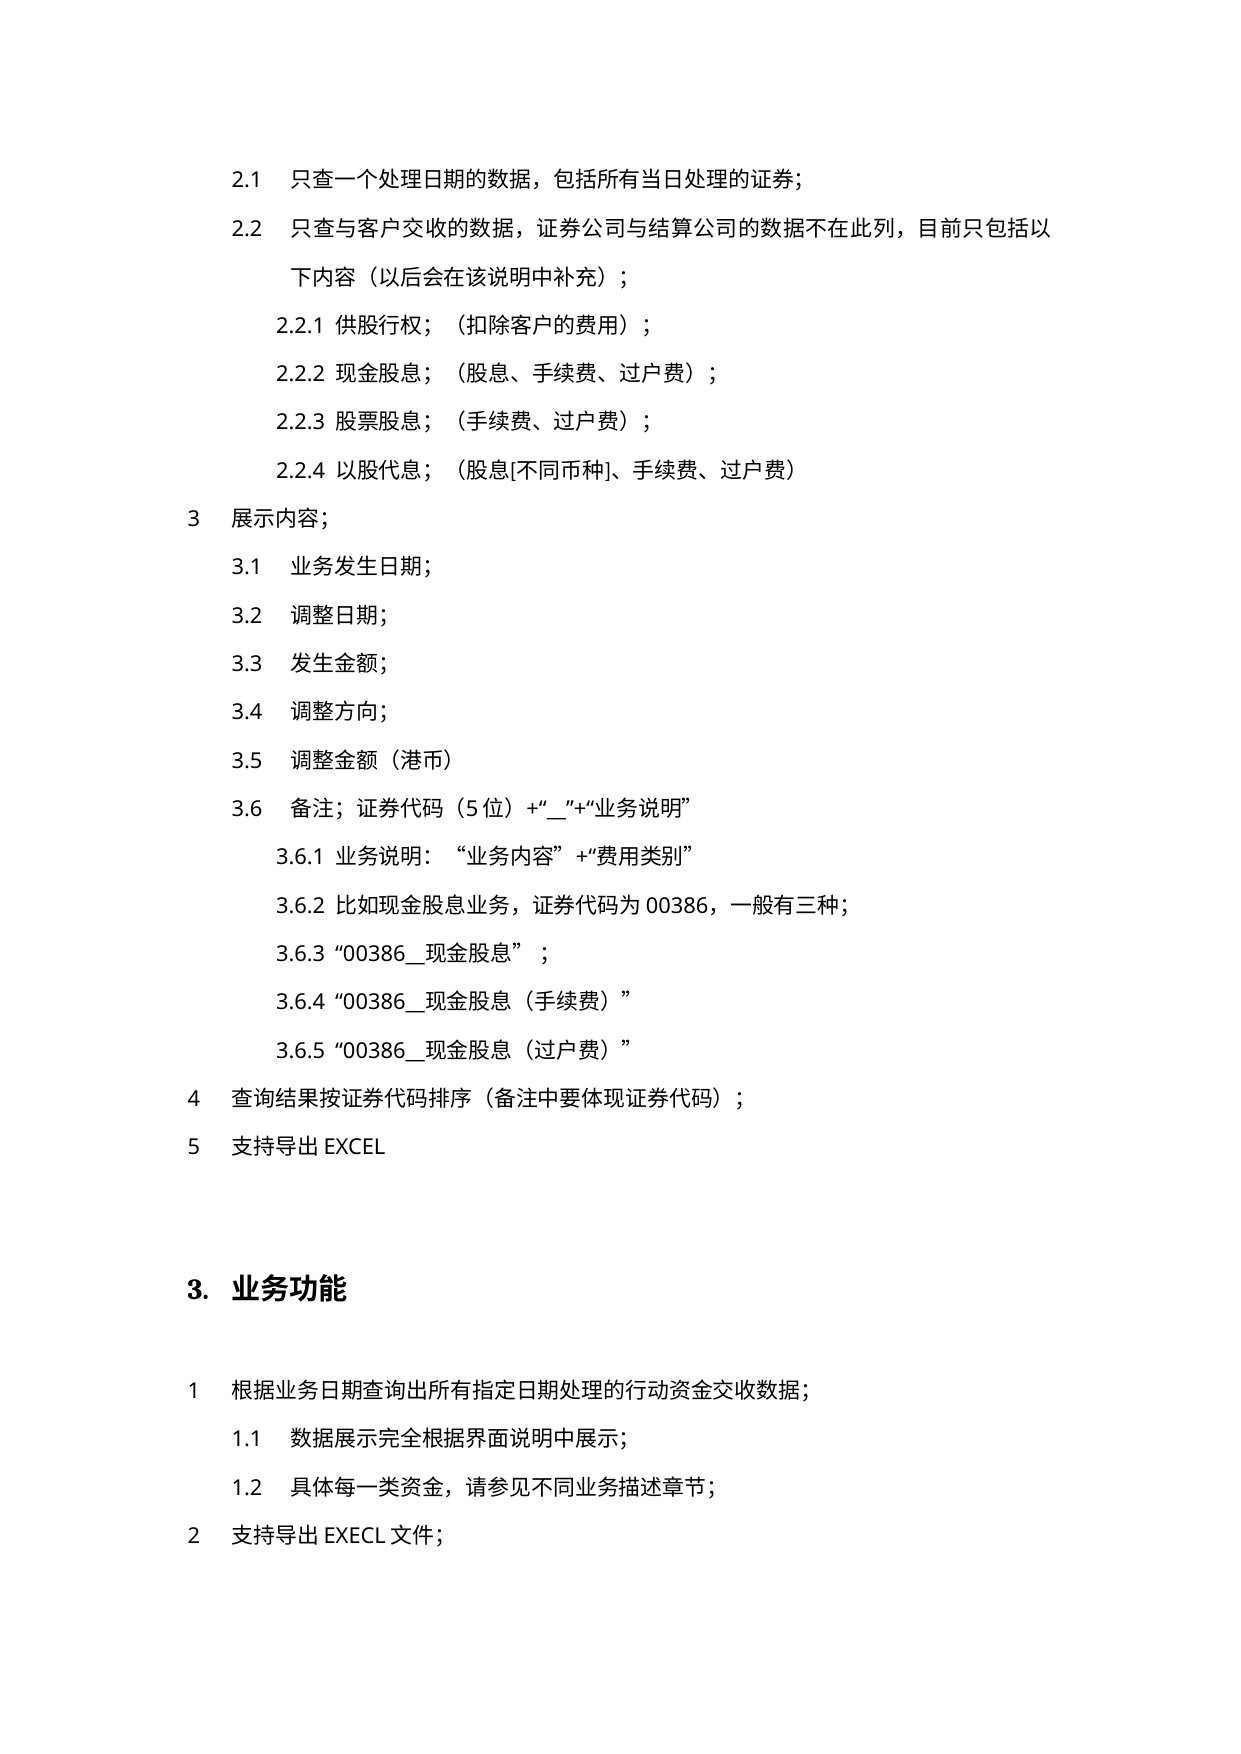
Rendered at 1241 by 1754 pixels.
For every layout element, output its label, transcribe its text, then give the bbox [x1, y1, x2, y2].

list 具体每一类资金，请参见不同业务描述章节； [231, 1469, 1053, 1502]
list 只查与客户交收的数据，证券公司与结算公司的数据不在此列，目前只包括以下内容（以后会在该说明中补充）； [231, 210, 1053, 292]
list 股票股息；（手续费、过户费）； [276, 404, 1053, 437]
subtitle 业务功能 [187, 1254, 1053, 1319]
list 根据业务日期查询出所有指定日期处理的行动资金交收数据； [187, 1373, 1053, 1405]
list 发生金额； [231, 646, 1053, 678]
list 查询结果按证券代码排序（备注中要体现证券代码）； [187, 1081, 1053, 1113]
list 以股代息；（股息[不同币种]、手续费、过户费） [276, 452, 1053, 485]
list 现金股息；（股息、手续费、过户费）； [276, 356, 1053, 388]
list 数据展示完全根据界面说明中展示； [231, 1421, 1053, 1454]
list 调整日期； [231, 597, 1053, 630]
list 供股行权；（扣除客户的费用）； [276, 307, 1053, 340]
list 比如现金股息业务，证券代码为00386，一般有三种； [276, 887, 1053, 920]
list “00386__现金股息（手续费）” [276, 984, 1053, 1017]
list 展示内容； [187, 501, 1053, 533]
list 业务说明：“业务内容”+“费用类别” [276, 839, 1053, 872]
list “00386__现金股息” ； [276, 936, 1053, 968]
list 调整金额（港币） [231, 742, 1053, 775]
list 支持导出EXCEL [187, 1129, 1053, 1162]
list 调整方向； [231, 694, 1053, 727]
list 业务发生日期； [231, 549, 1053, 582]
list 备注；证券代码（5位）+“__”+“业务说明” [231, 791, 1053, 823]
list 支持导出EXECL文件； [187, 1518, 1053, 1550]
list 只查一个处理日期的数据，包括所有当日处理的证券； [231, 162, 1053, 194]
list “00386__现金股息（过户费）” [276, 1032, 1053, 1065]
